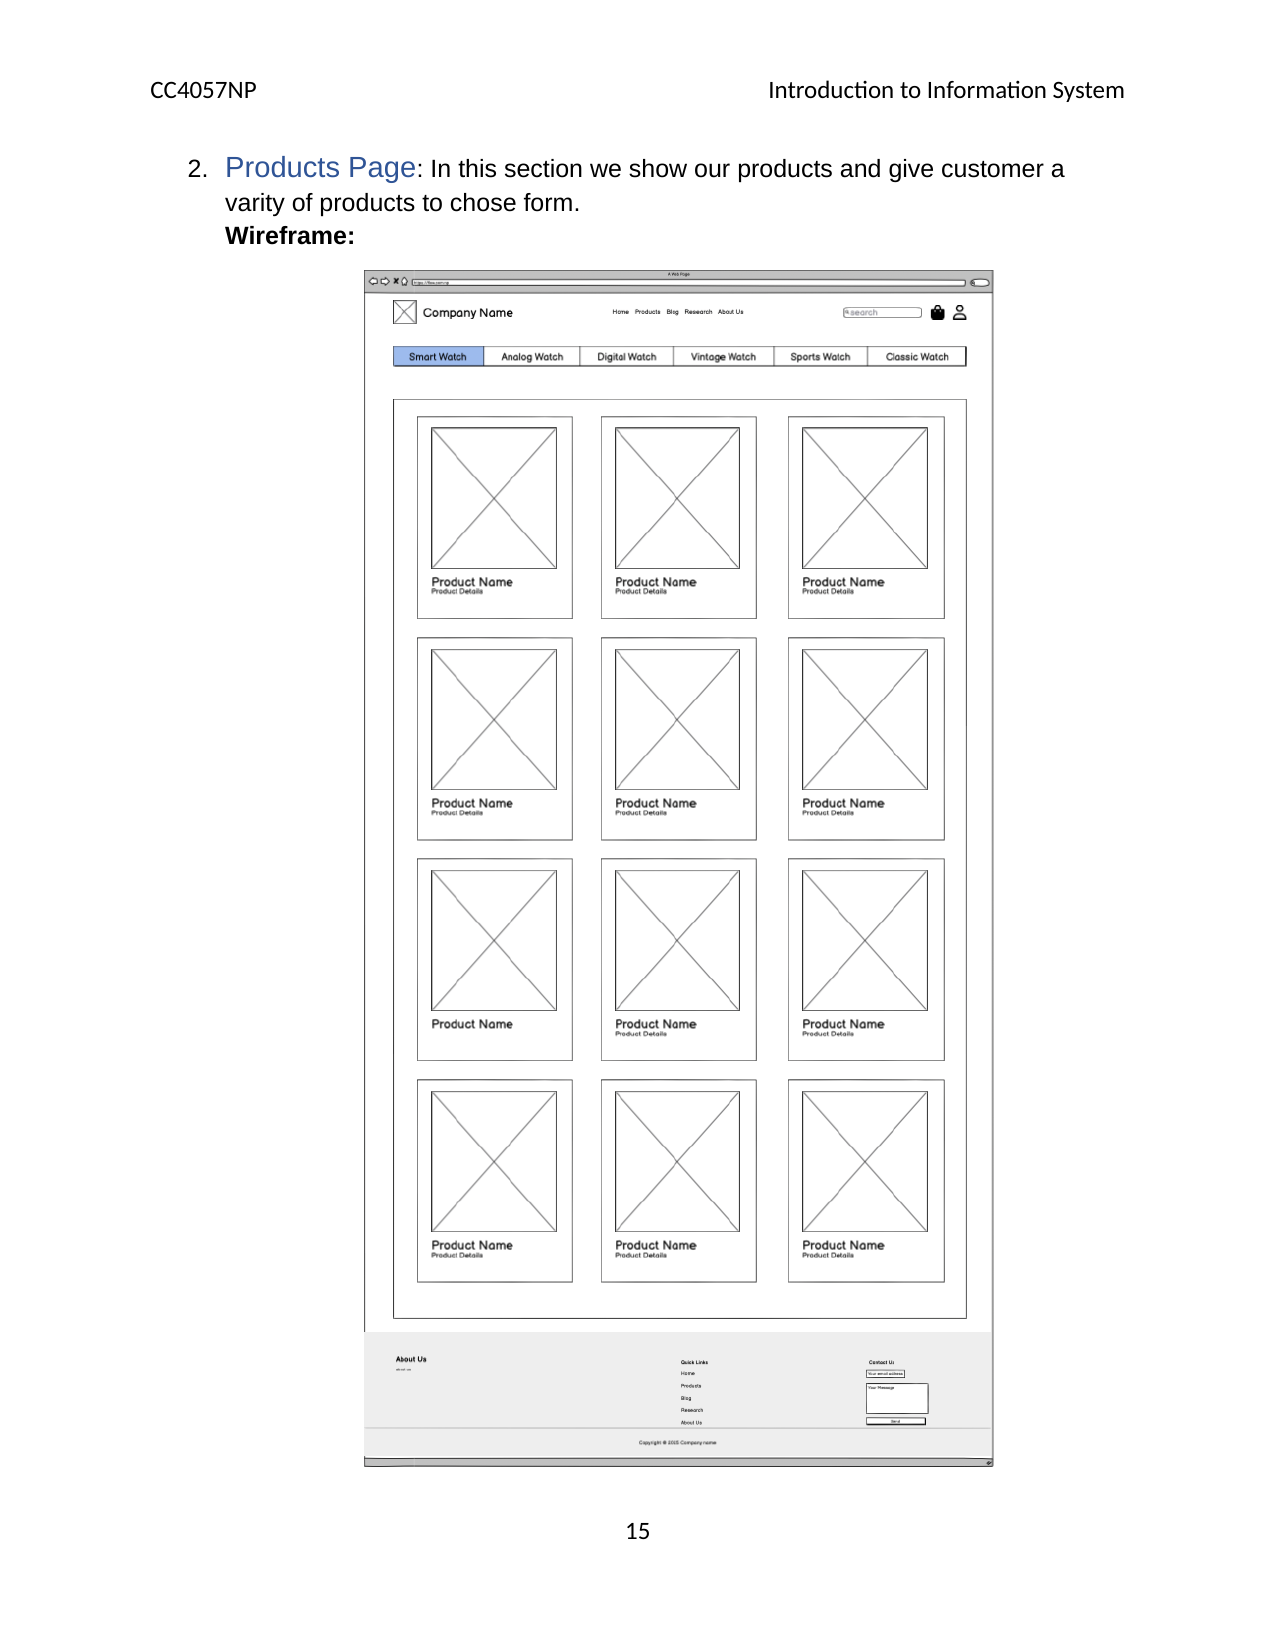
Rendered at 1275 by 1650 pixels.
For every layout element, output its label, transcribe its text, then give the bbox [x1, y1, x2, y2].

list Products Page: In this section we show our products and give customer a varity of products to chose form. [187, 150, 1125, 217]
list Wireframe: [225, 221, 1125, 249]
picture [347, 253, 1003, 1481]
